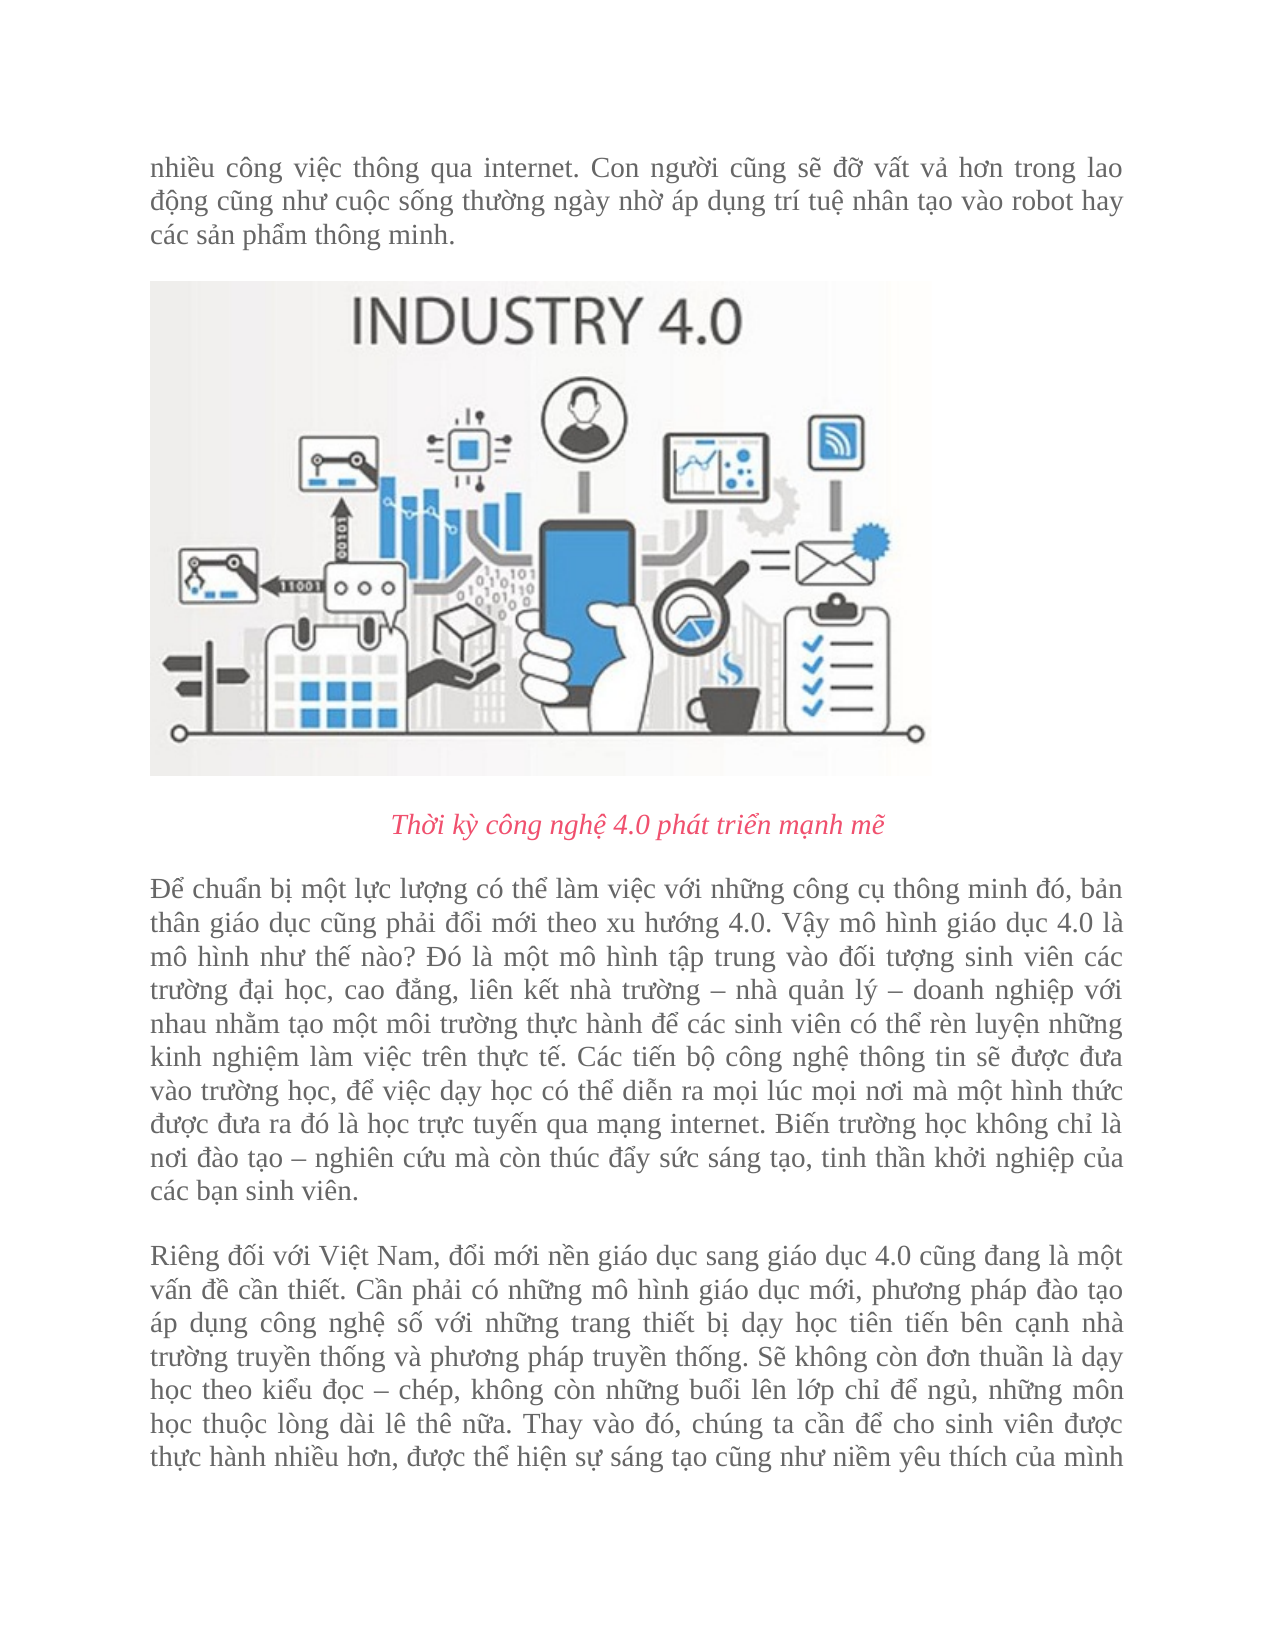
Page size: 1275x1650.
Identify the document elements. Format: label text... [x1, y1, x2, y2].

text Để chuẩn bị một lực lượng có thể làm việc với những công cụ thông minh đó, bản thân giáo dục cũng phải đổi mới theo xu hướng 4.0. Vậy mô hình giáo dục 4.0 là mô hình như thế nào? Đó là một mô hình tập trung vào đối tượng sinh viên các trường đại học, cao đẳng, liên kết nhà trường – nhà quản lý – doanh nghiệp với nhau nhằm tạo một môi trường thực hành để các sinh viên có thể rèn luyện những kinh nghiệm làm việc trên thực tế. Các tiến bộ công nghệ thông tin sẽ được đưa vào trường học, để việc dạy học có thể diễn ra mọi lúc mọi nơi mà một hình thức được đưa ra đó là học trực tuyến qua mạng internet. Biến trường học không chỉ là nơi đào tạo – nghiên cứu mà còn thúc đẩy sức sáng tạo, tinh thần khởi nghiệp của các bạn sinh viên. [150, 872, 1125, 1207]
picture [150, 281, 932, 776]
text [150, 150, 1125, 251]
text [150, 1238, 1125, 1473]
text Thời kỳ công nghệ 4.0 phát triển mạnh mẽ [150, 807, 1125, 840]
